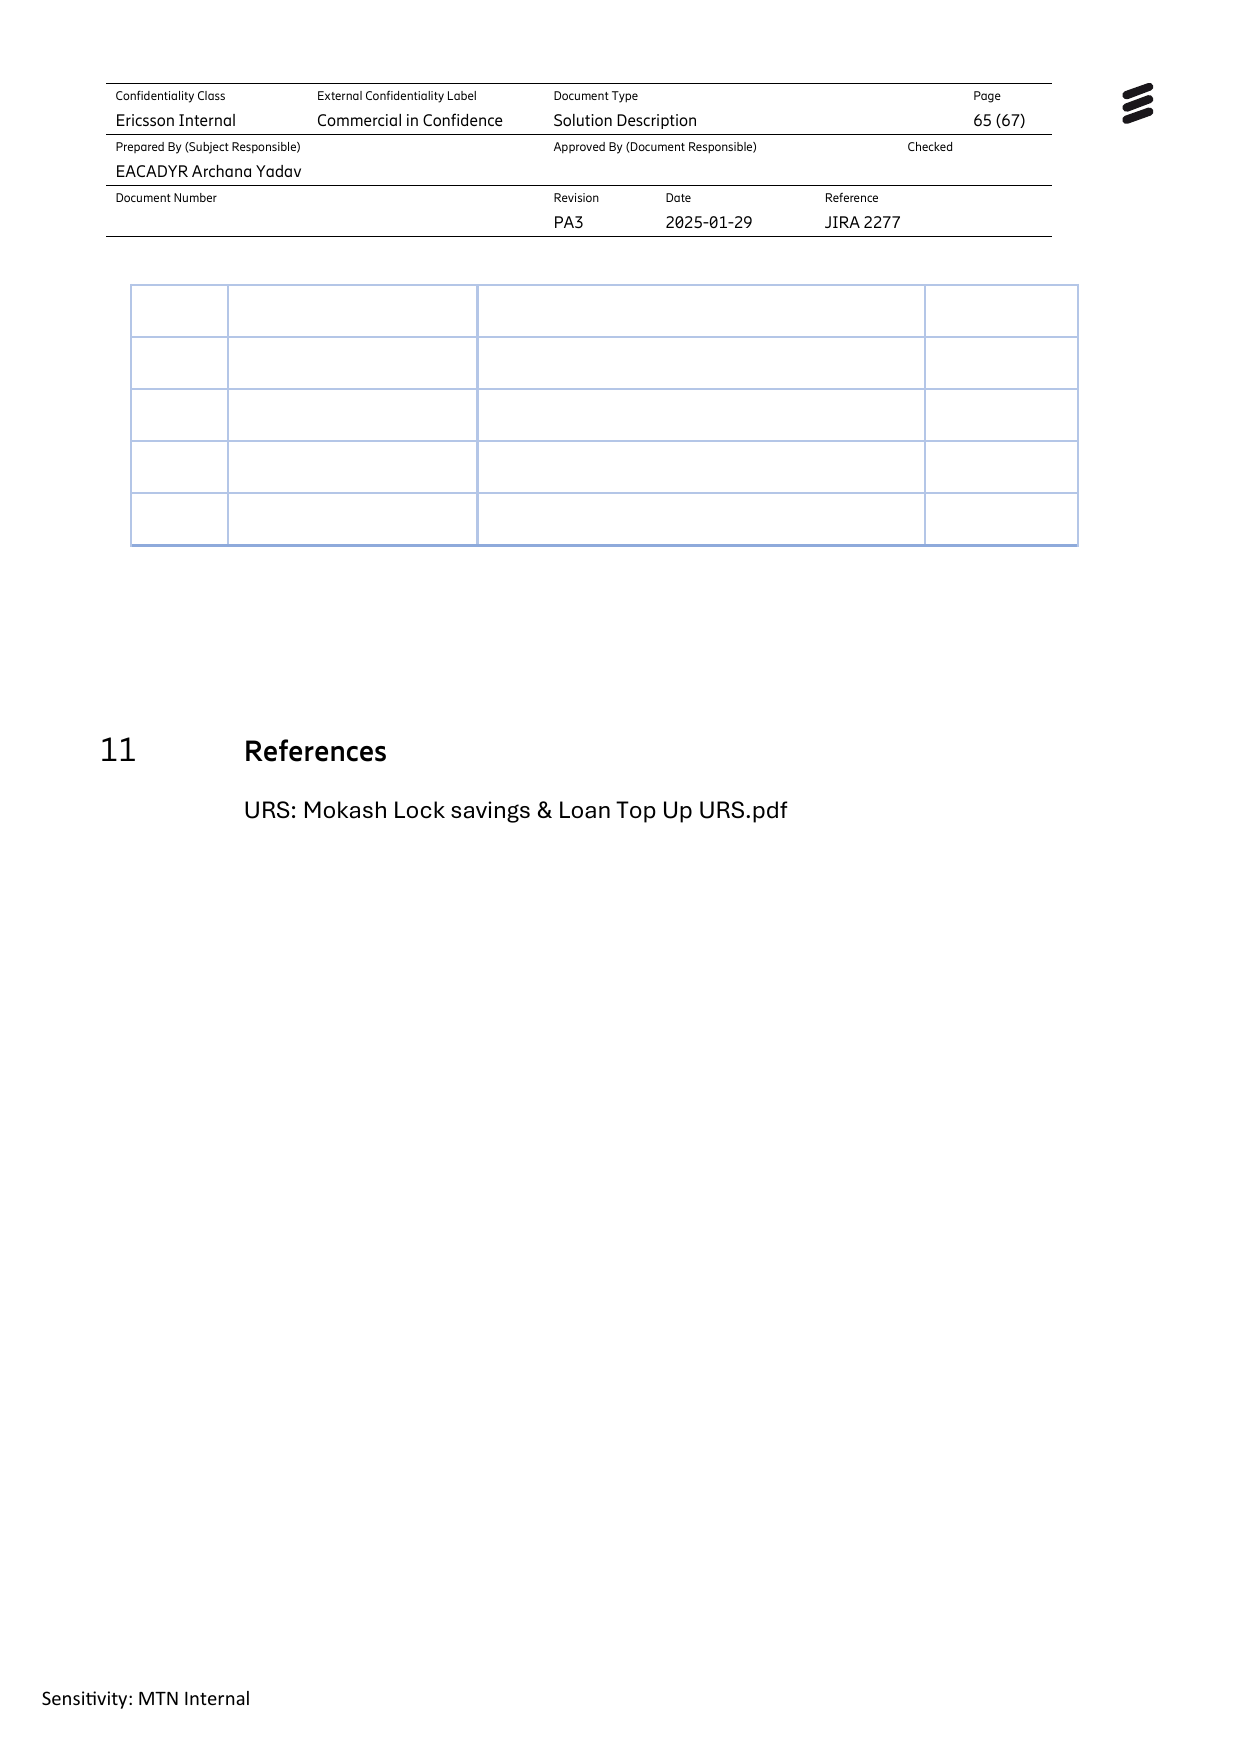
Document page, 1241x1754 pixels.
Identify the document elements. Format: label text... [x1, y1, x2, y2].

table_cell [926, 390, 1077, 440]
table_cell [132, 390, 227, 440]
table_cell [479, 494, 924, 544]
table_cell [926, 338, 1077, 388]
table_cell [479, 286, 924, 336]
table_cell [132, 286, 227, 336]
table_cell [229, 390, 476, 440]
table_cell [132, 338, 227, 388]
table_cell [229, 286, 476, 336]
table_cell [229, 442, 476, 492]
text URS: Mokash Lock savings & Loan Top Up URS.pdf [244, 794, 1172, 825]
table_cell [132, 494, 227, 544]
subtitle References [99, 729, 1172, 769]
table_cell [229, 338, 476, 388]
table_cell [229, 494, 476, 544]
table_cell [926, 494, 1077, 544]
table_cell [479, 338, 924, 388]
table_cell [132, 442, 227, 492]
table_cell [926, 442, 1077, 492]
table_cell [479, 442, 924, 492]
table_cell [479, 390, 924, 440]
table_cell [926, 286, 1077, 336]
